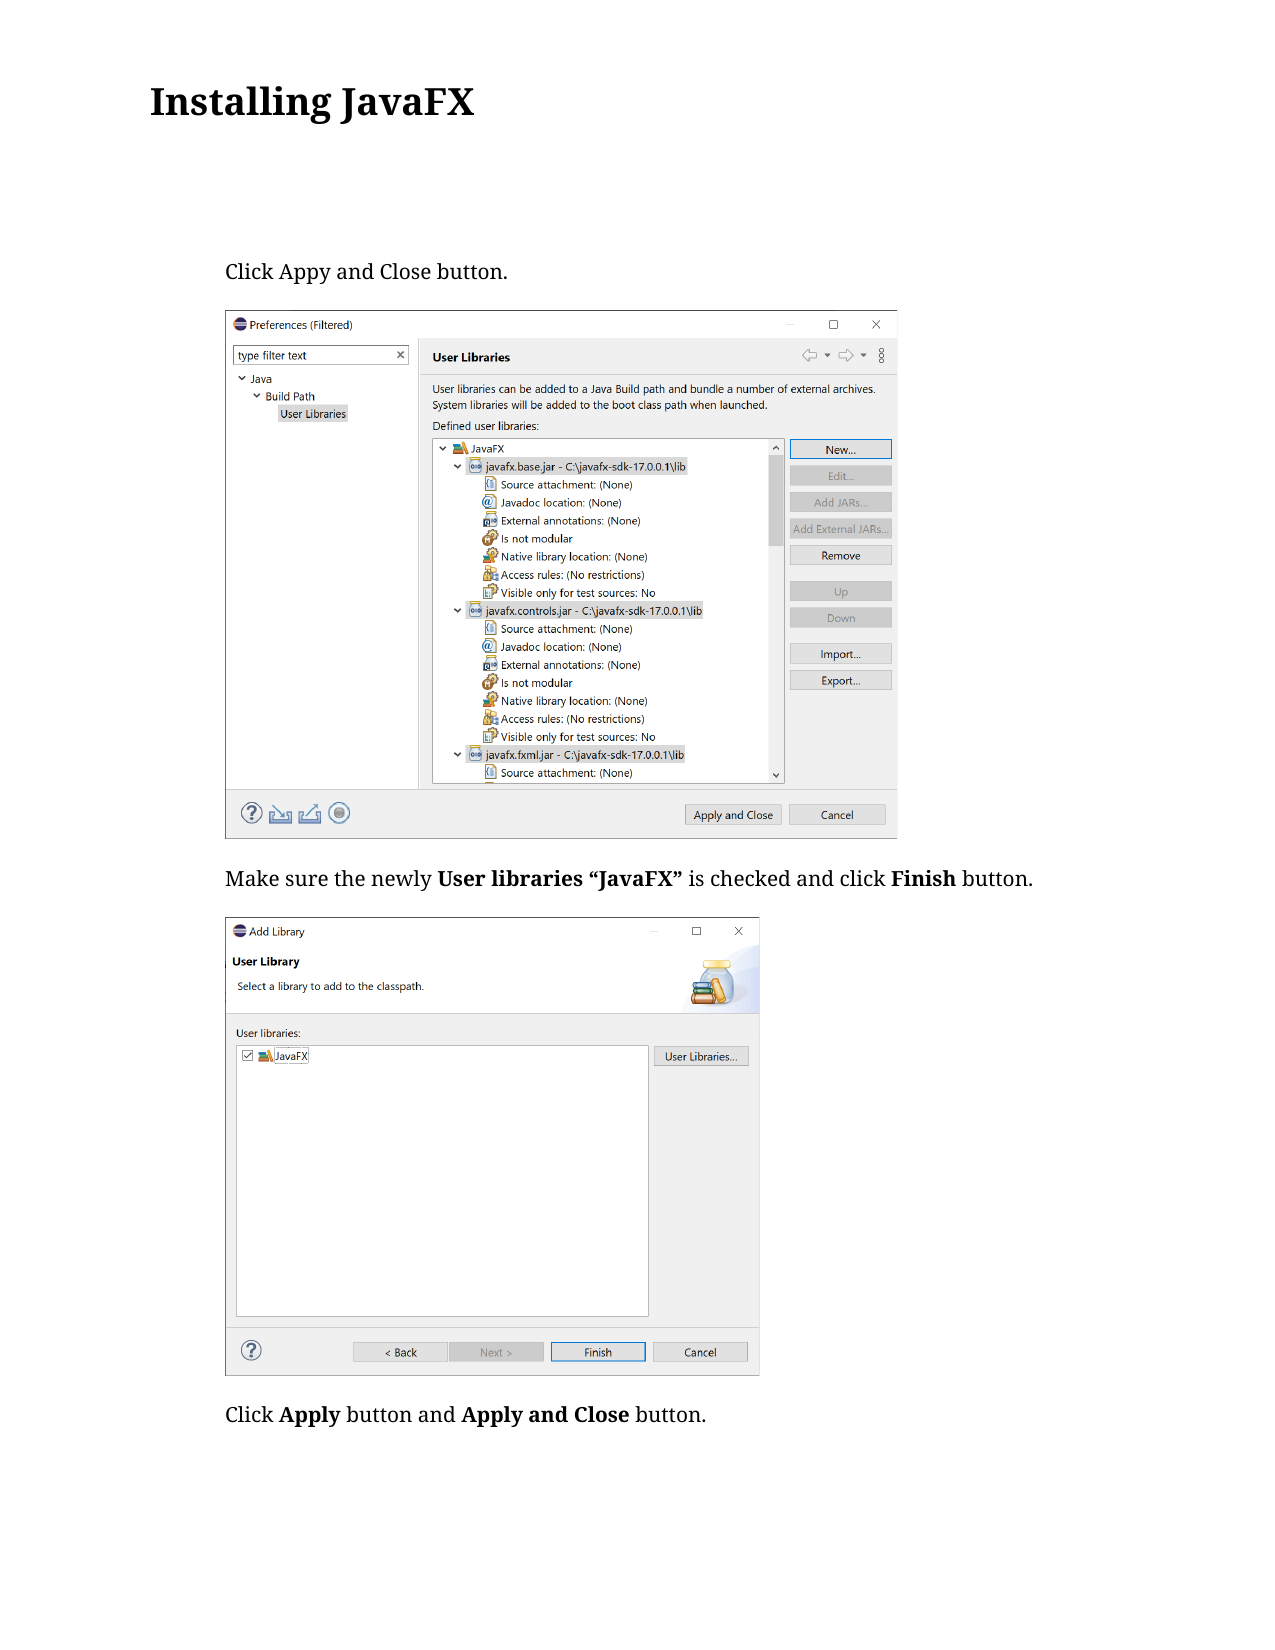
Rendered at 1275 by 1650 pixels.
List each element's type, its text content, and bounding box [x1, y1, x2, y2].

picture [225, 310, 898, 839]
text Click Apply button and Apply and Close button. [225, 1401, 1125, 1429]
picture [225, 917, 760, 1376]
text Make sure the newly User libraries “JavaFX” is checked and click Finish button. [225, 864, 1125, 892]
text Click Appy and Close button. [225, 257, 1125, 285]
